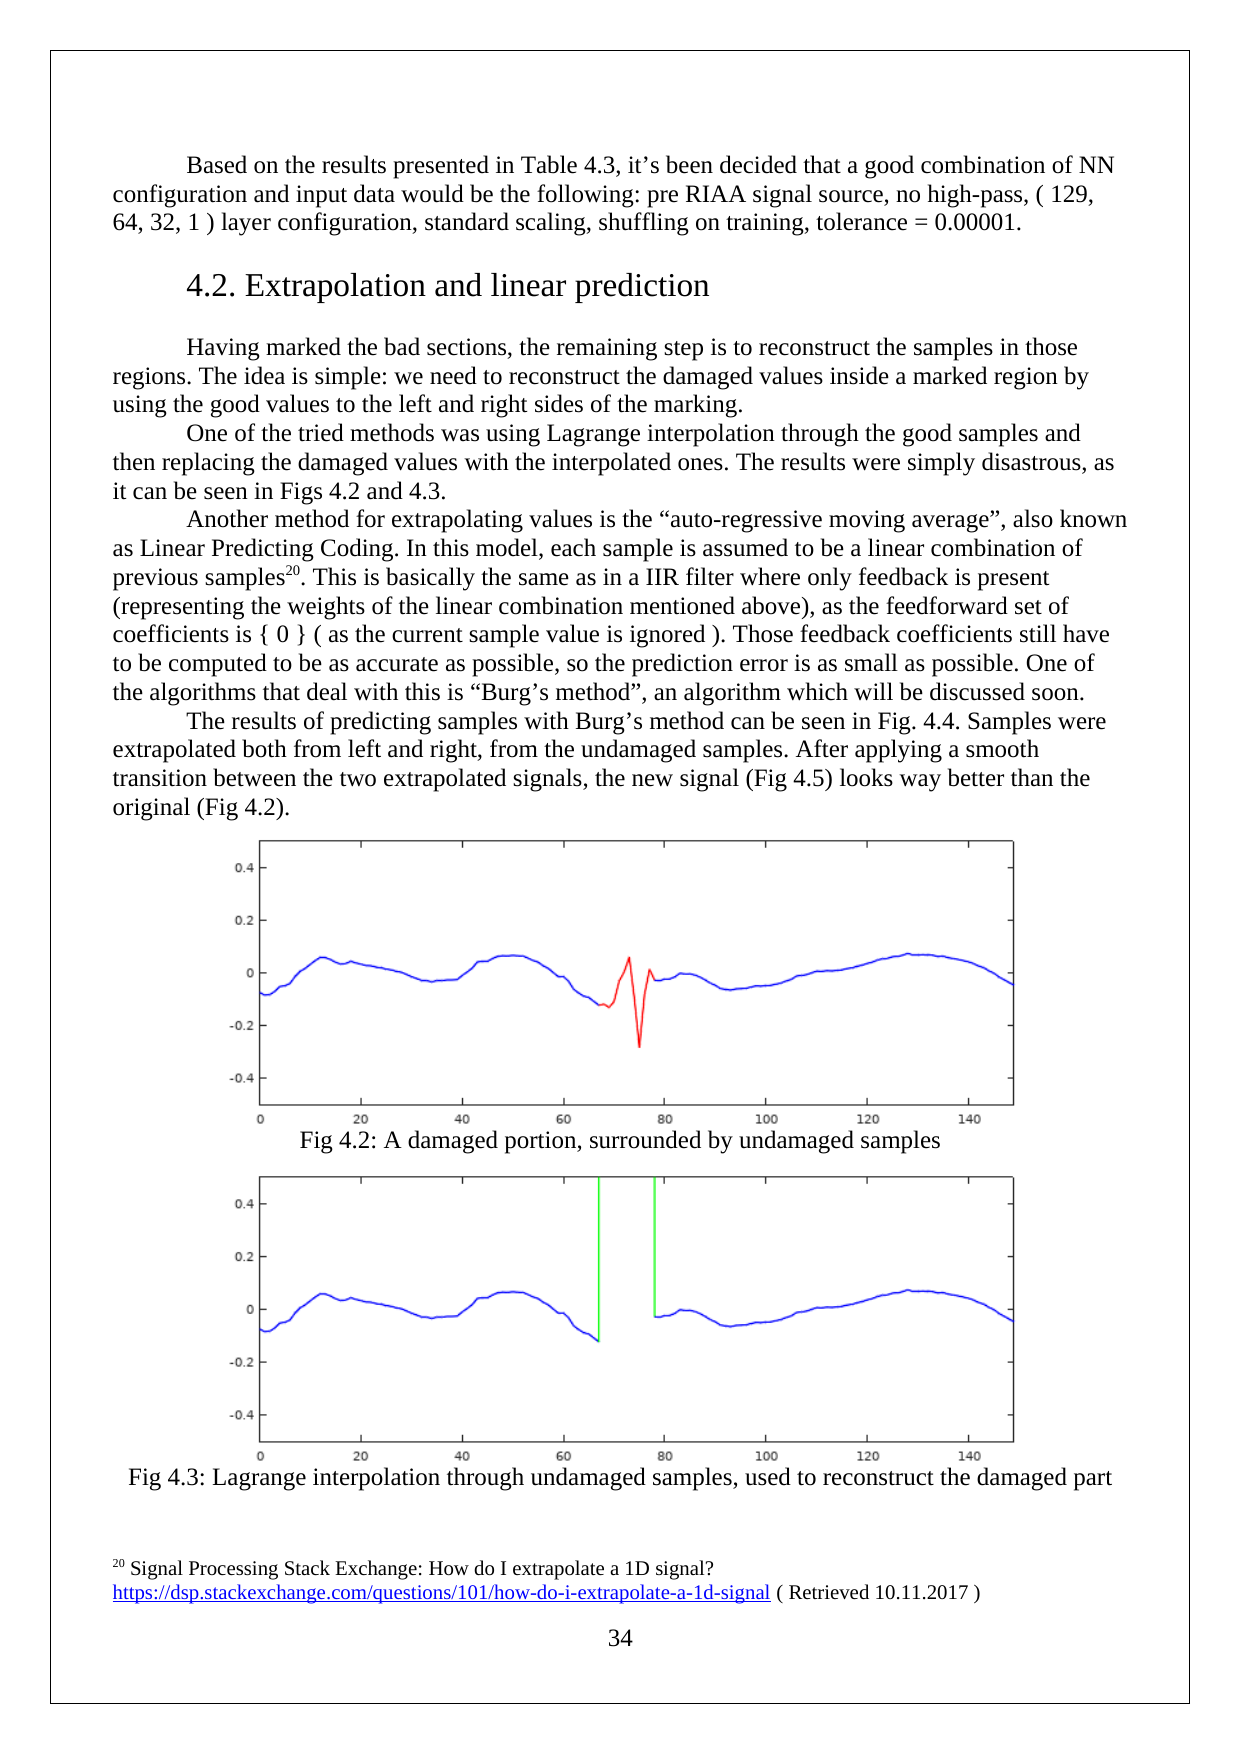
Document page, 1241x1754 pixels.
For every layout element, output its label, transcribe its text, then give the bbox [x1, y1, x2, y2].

text 4.2. Extrapolation and linear prediction [112, 265, 1128, 303]
picture [209, 1166, 1031, 1462]
text Another method for extrapolating values is the “auto-regressive moving average”, also known as Linear Predicting Coding. In this model, each sample is assumed to be a linear combination of previous samples. This is basically the same as in a IIR filter where only feedback is present (representing the weights of the linear combination mentioned above), as the feedforward set of coefficients is { 0 } ( as the current sample value is ignored ). Those feedback coefficients still have to be computed to be as accurate as possible, so the prediction error is as small as possible. One of the algorithms that deal with this is “Burg’s method”, an algorithm which will be discussed soon. [112, 504, 1128, 706]
text Having marked the bad sections, the remaining step is to reconstruct the samples in those regions. The idea is simple: we need to reconstruct the damaged values inside a marked region by using the good values to the left and right sides of the marking. [112, 332, 1128, 418]
picture [209, 830, 1031, 1125]
text One of the tried methods was using Lagrange interpolation through the good samples and then replacing the damaged values with the interpolated ones. The results were simply disastrous, as it can be seen in Figs 4.2 and 4.3. [112, 418, 1128, 504]
text Based on the results presented in Table 4.3, it’s been decided that a good combination of NN configuration and input data would be the following: pre RIAA signal source, no high-pass, ( 129, 64, 32, 1 ) layer configuration, standard scaling, shuffling on training, tolerance = 0.00001. [112, 150, 1128, 236]
text The results of predicting samples with Burg’s method can be seen in Fig. 4.4. Samples were extrapolated both from left and right, from the undamaged samples. After applying a smooth transition between the two extrapolated signals, the new signal (Fig 4.5) looks way better than the original (Fig 4.2). [112, 706, 1128, 821]
